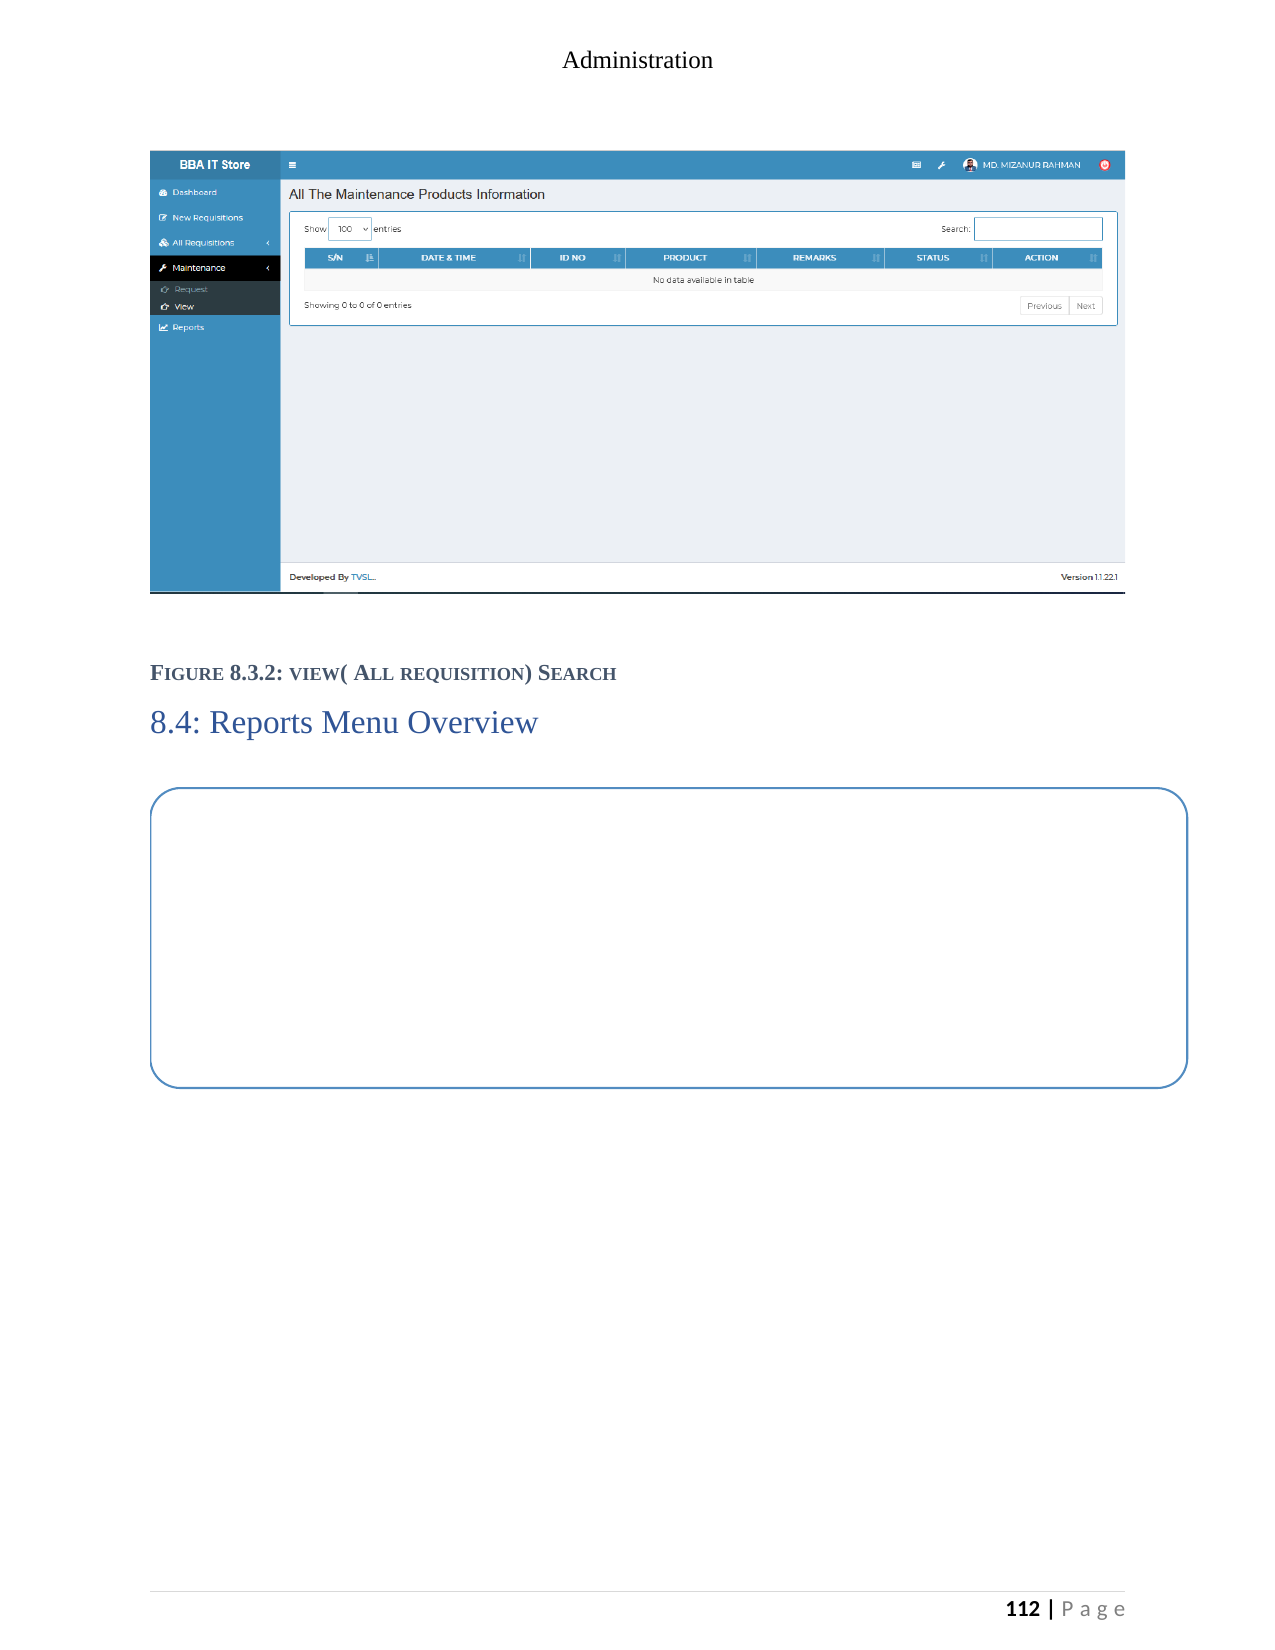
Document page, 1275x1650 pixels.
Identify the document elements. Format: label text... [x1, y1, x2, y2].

text Figure 8.3.2: view( All requisition) Search [150, 659, 1125, 685]
subtitle 8.4: Reports Menu Overview [150, 702, 1125, 740]
picture [150, 150, 1125, 594]
